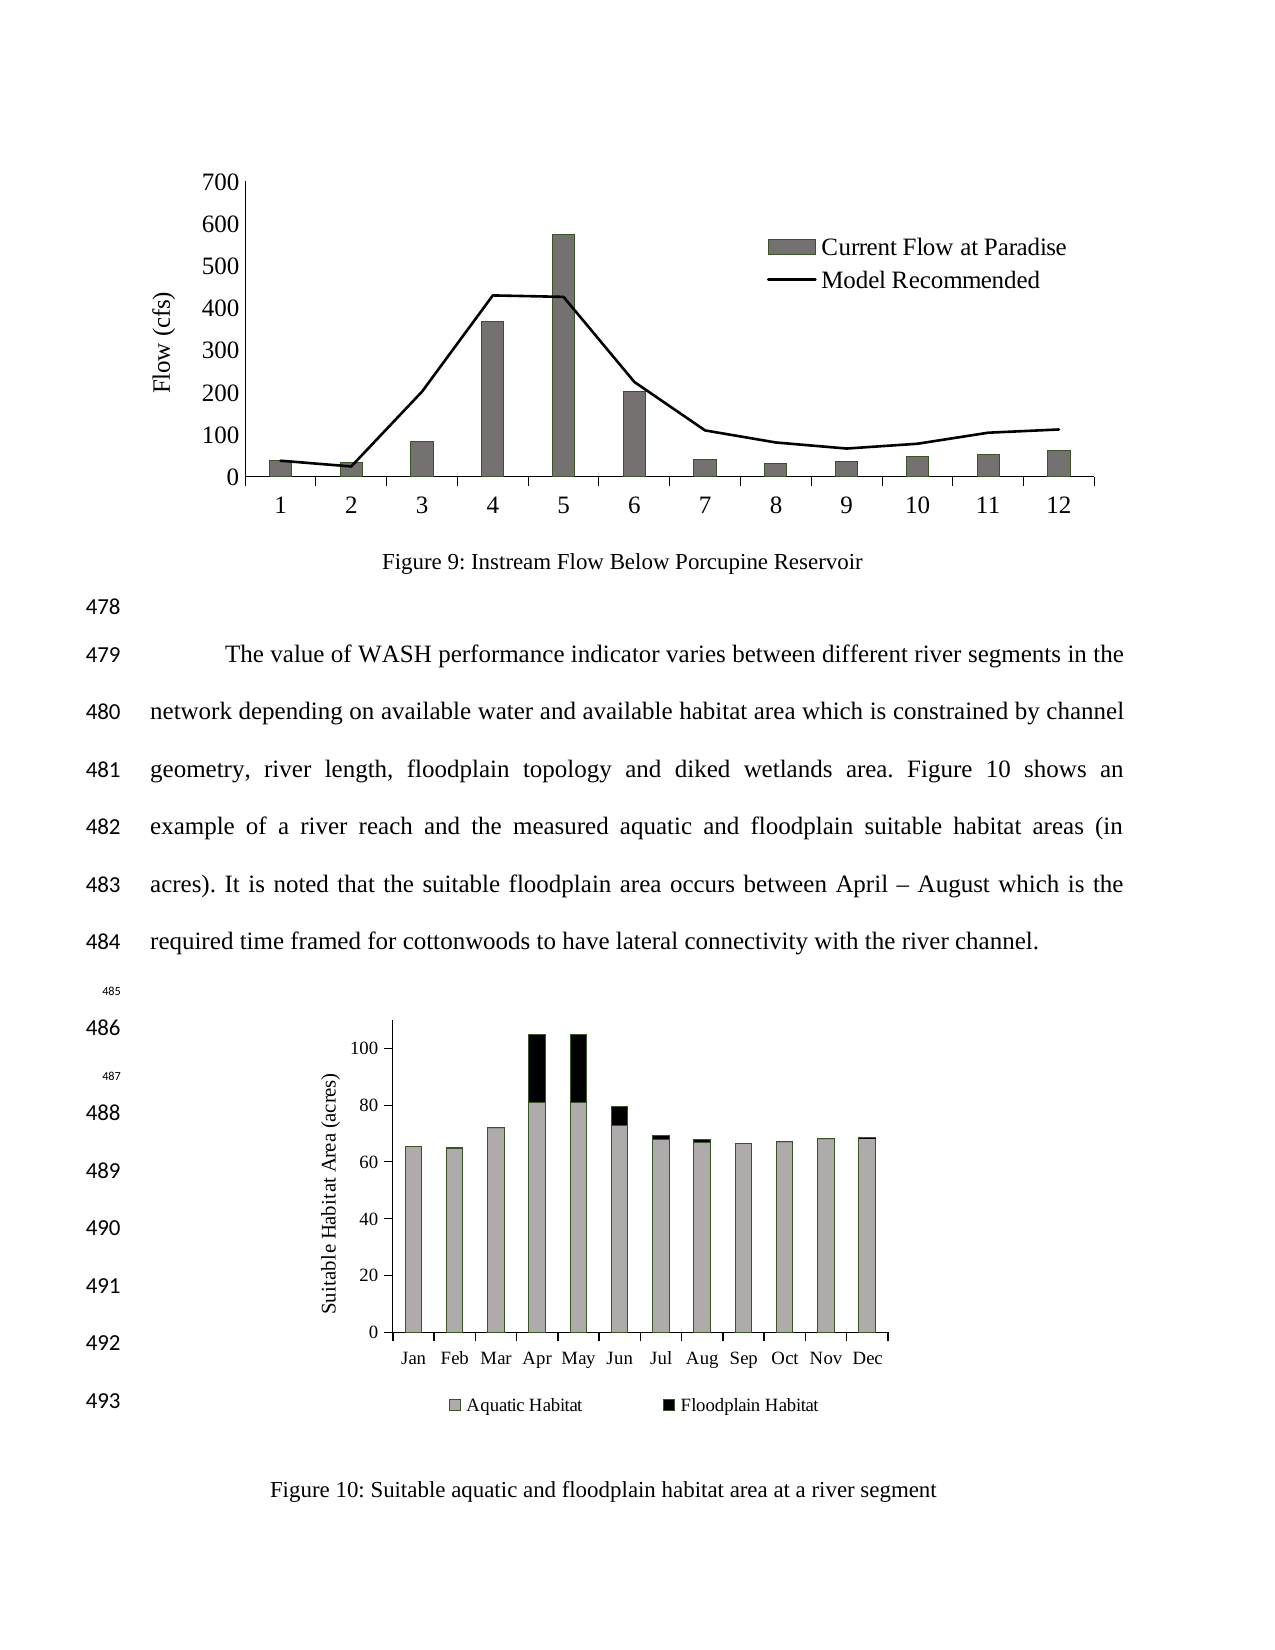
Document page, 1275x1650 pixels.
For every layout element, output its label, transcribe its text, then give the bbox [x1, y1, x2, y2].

list The value of WASH performance indicator varies between different river segments in the network depending on available water and available habitat area which is constrained by channel geometry, river length, floodplain topology and diked wetlands area. Figure 10 shows an example of a river reach and the measured aquatic and floodplain suitable habitat areas (in acres). It is noted that the suitable floodplain area occurs between April – August which is the required time framed for cottonwoods to have lateral connectivity with the river channel. [150, 639, 1125, 955]
